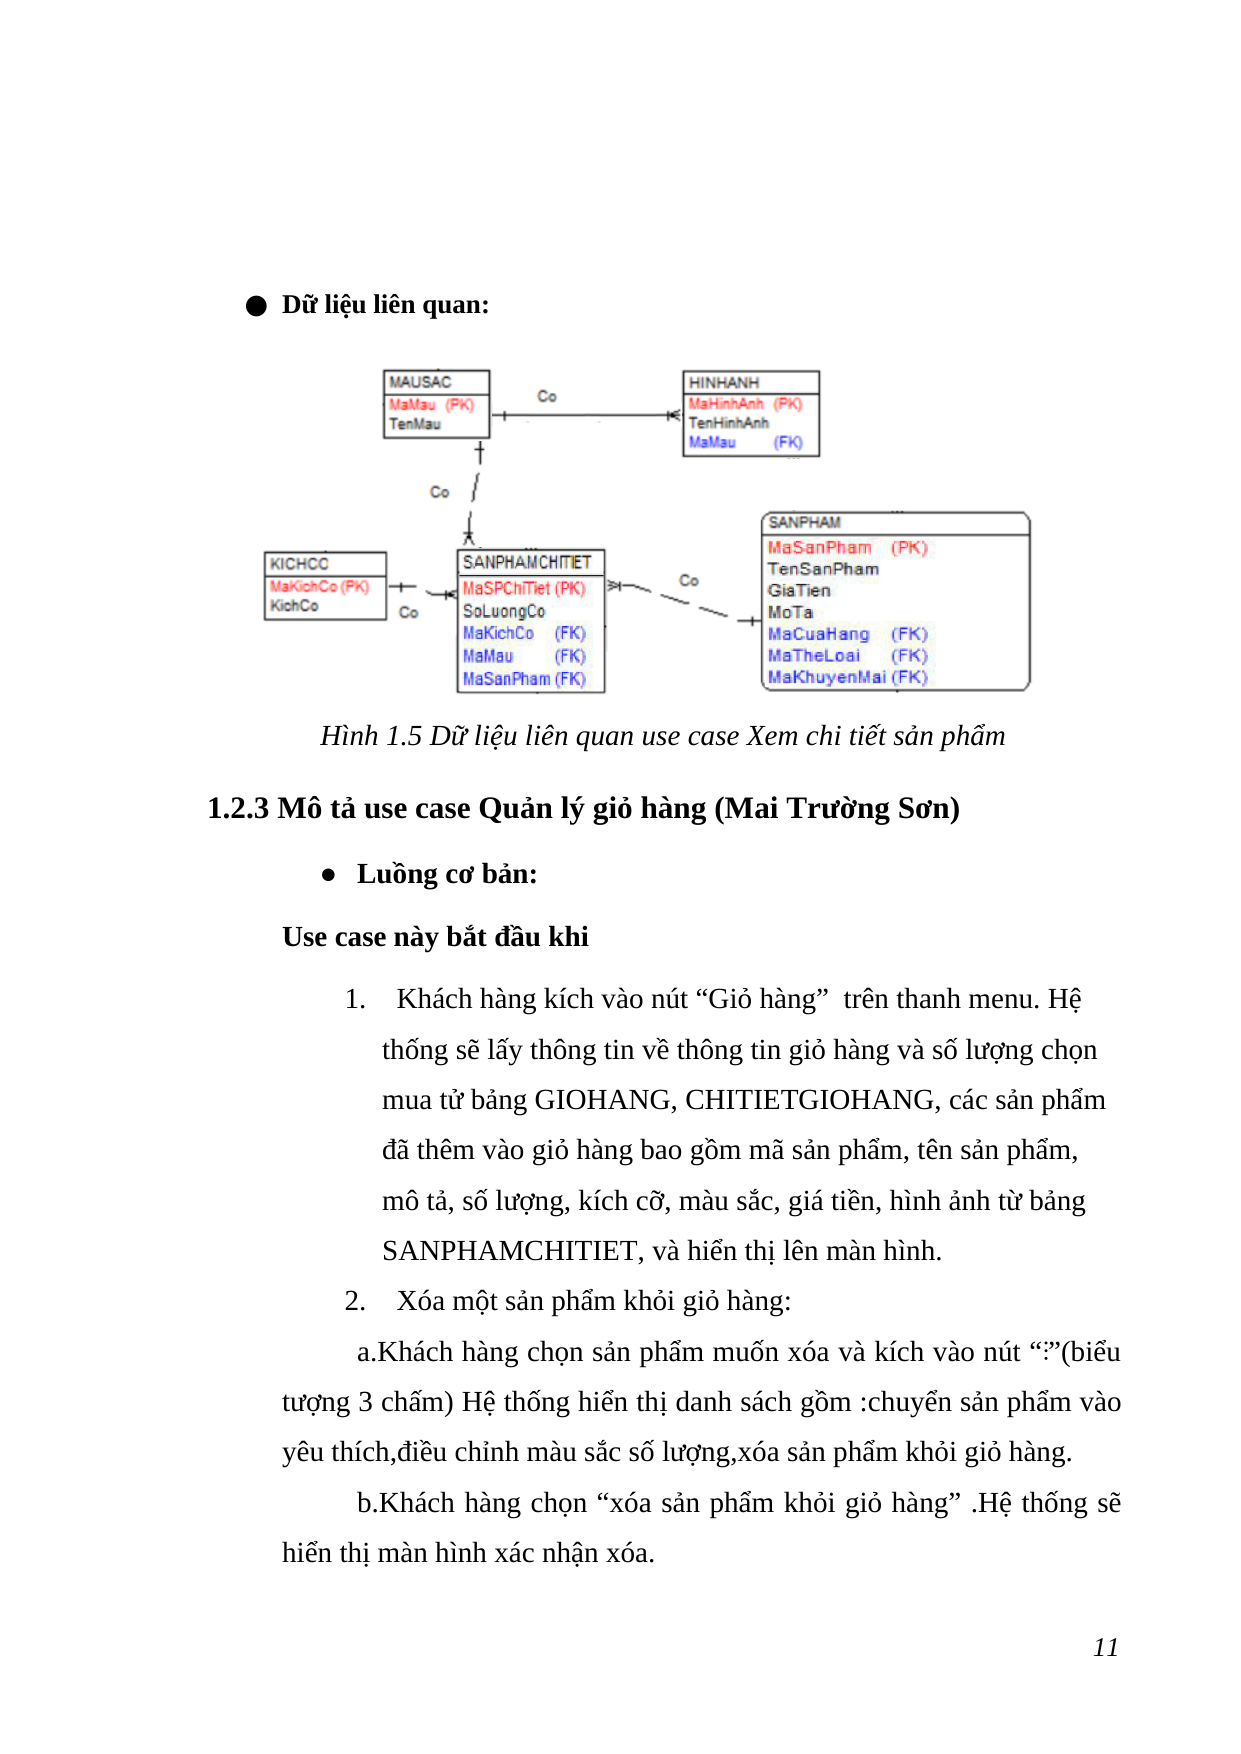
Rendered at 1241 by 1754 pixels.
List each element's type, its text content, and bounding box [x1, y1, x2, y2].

list Khách hàng kích vào nút “Giỏ hàng” trên thanh menu. Hệ thống sẽ lấy thông tin về thông tin giỏ hàng và số lượng chọn mua tử bảng GIOHANG, CHITIETGIOHANG, các sản phẩm đã thêm vào giỏ hàng bao gồm mã sản phẩm, tên sản phẩm, mô tả, số lượng, kích cỡ, màu sắc, giá tiền, hình ảnh từ bảng SANPHAMCHITIET, và hiển thị lên màn hình. [344, 982, 1122, 1267]
text b.Khách hàng chọn “xóa sản phẩm khỏi giỏ hàng” .Hệ thống sẽ hiển thị màn hình xác nhận xóa. [282, 1485, 1122, 1568]
list Dữ liệu liên quan: [244, 273, 1122, 328]
text Hình 1.5 Dữ liệu liên quan use case Xem chi tiết sản phẩm [207, 719, 1122, 752]
list Xóa một sản phẩm khỏi giỏ hàng: [344, 1283, 1122, 1317]
text Use case này bắt đầu khi [282, 919, 1122, 952]
subtitle 1.2.3 Mô tả use case Quản lý giỏ hàng (Mai Trường Sơn) [207, 789, 1122, 826]
list Luồng cơ bản: [319, 856, 1122, 889]
text a.Khách hàng chọn sản phẩm muốn xóa và kích vào nút “⋮”(biểu tượng 3 chấm) Hệ thống hiển thị danh sách gồm :chuyển sản phẩm vào yêu thích,điều chỉnh màu sắc số lượng,xóa sản phẩm khỏi giỏ hàng. [282, 1334, 1122, 1468]
picture [206, 328, 1122, 719]
